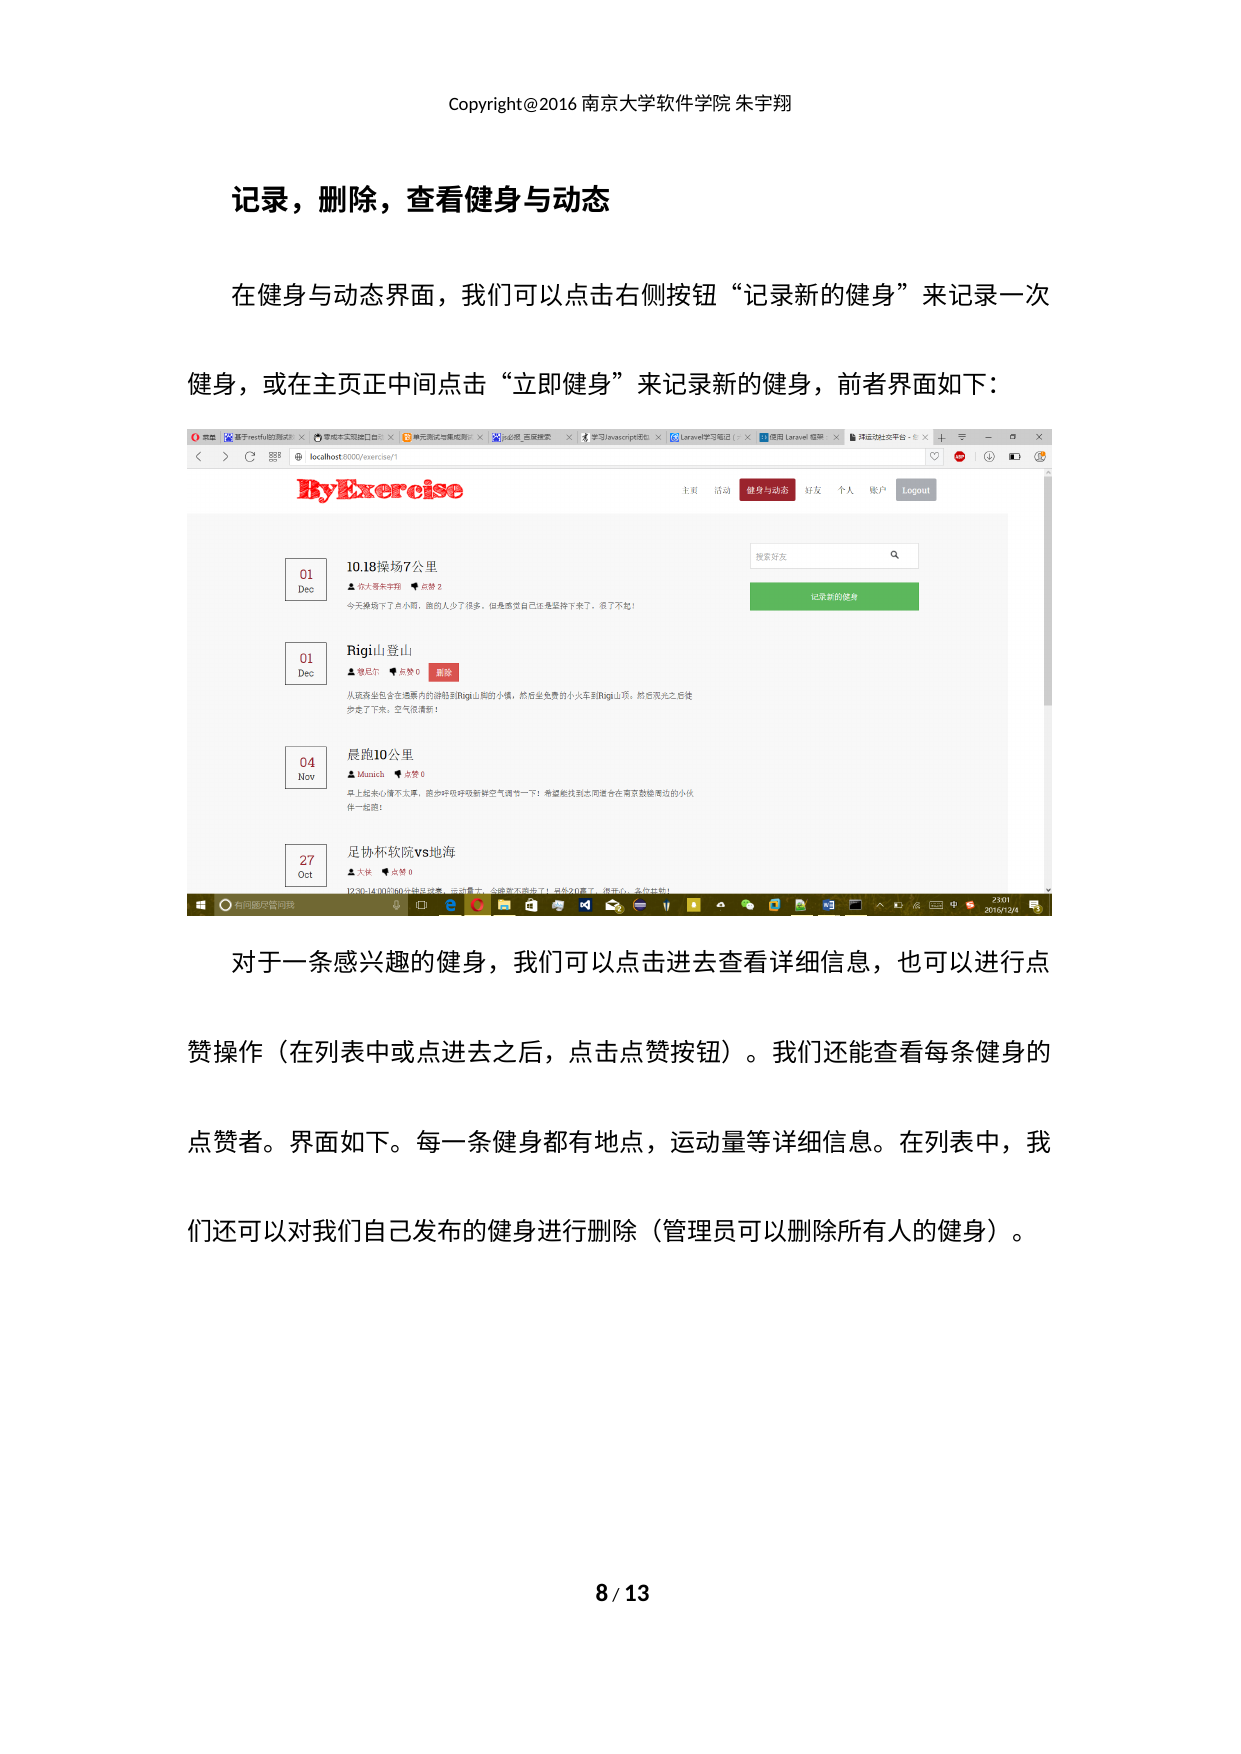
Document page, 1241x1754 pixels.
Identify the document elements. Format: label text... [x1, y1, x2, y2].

subtitle 记录，删除，查看健身与动态 [200, 165, 1028, 230]
text 对于一条感兴趣的健身，我们可以点击进去查看详细信息，也可以进行点赞操作（在列表中或点进去之后，点击点赞按钮）。我们还能查看每条健身的点赞者。界面如下。每一条健身都有地点，运动量等详细信息。在列表中，我们还可以对我们自己发布的健身进行删除（管理员可以删除所有人的健身）。 [187, 928, 1053, 1262]
text 在健身与动态界面，我们可以点击右侧按钮“记录新的健身”来记录一次健身，或在主页正中间点击“立即健身”来记录新的健身，前者界面如下： [187, 261, 1053, 416]
picture [187, 429, 1052, 916]
